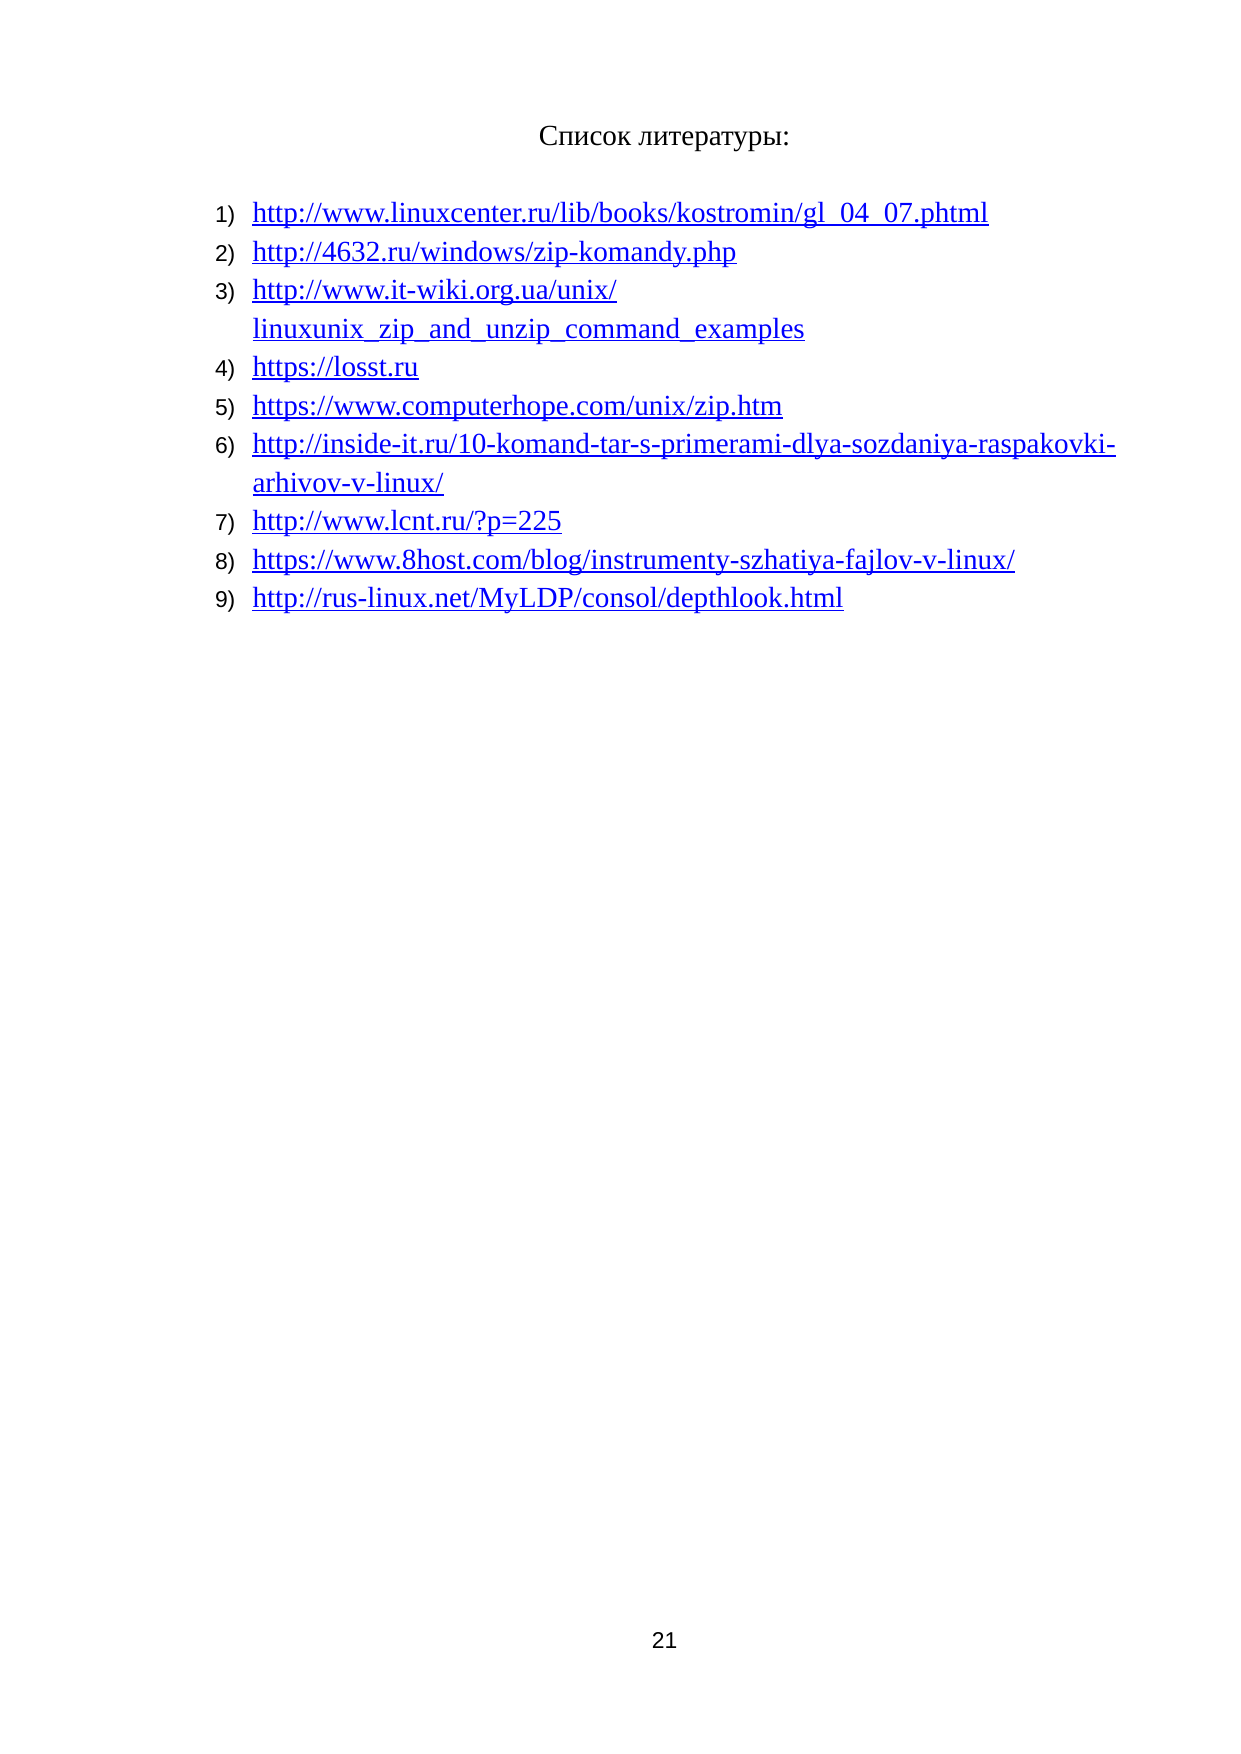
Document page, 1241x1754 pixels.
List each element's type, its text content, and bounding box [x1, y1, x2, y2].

list http://www.lcnt.ru/?p=225 [215, 503, 1152, 537]
list http://4632.ru/windows/zip-komandy.php [215, 234, 1152, 267]
list https://www.8host.com/blog/instrumenty-szhatiya-fajlov-v-linux/ [215, 542, 1152, 576]
list http://inside-it.ru/10-komand-tar-s-primerami-dlya-sozdaniya-raspakovki-arhivov-v-linux/ [215, 426, 1152, 498]
list http://www.linuxcenter.ru/lib/books/kostromin/gl_04_07.phtml [215, 195, 1152, 229]
list https://losst.ru [215, 349, 1152, 383]
list https://www.computerhope.com/unix/zip.htm [215, 388, 1152, 421]
list http://www.it-wiki.org.ua/unix/linuxunix_zip_and_unzip_command_examples [215, 272, 1152, 344]
text Список литературы: [177, 118, 1152, 152]
list http://rus-linux.net/MyLDP/consol/depthlook.html [215, 581, 1152, 614]
